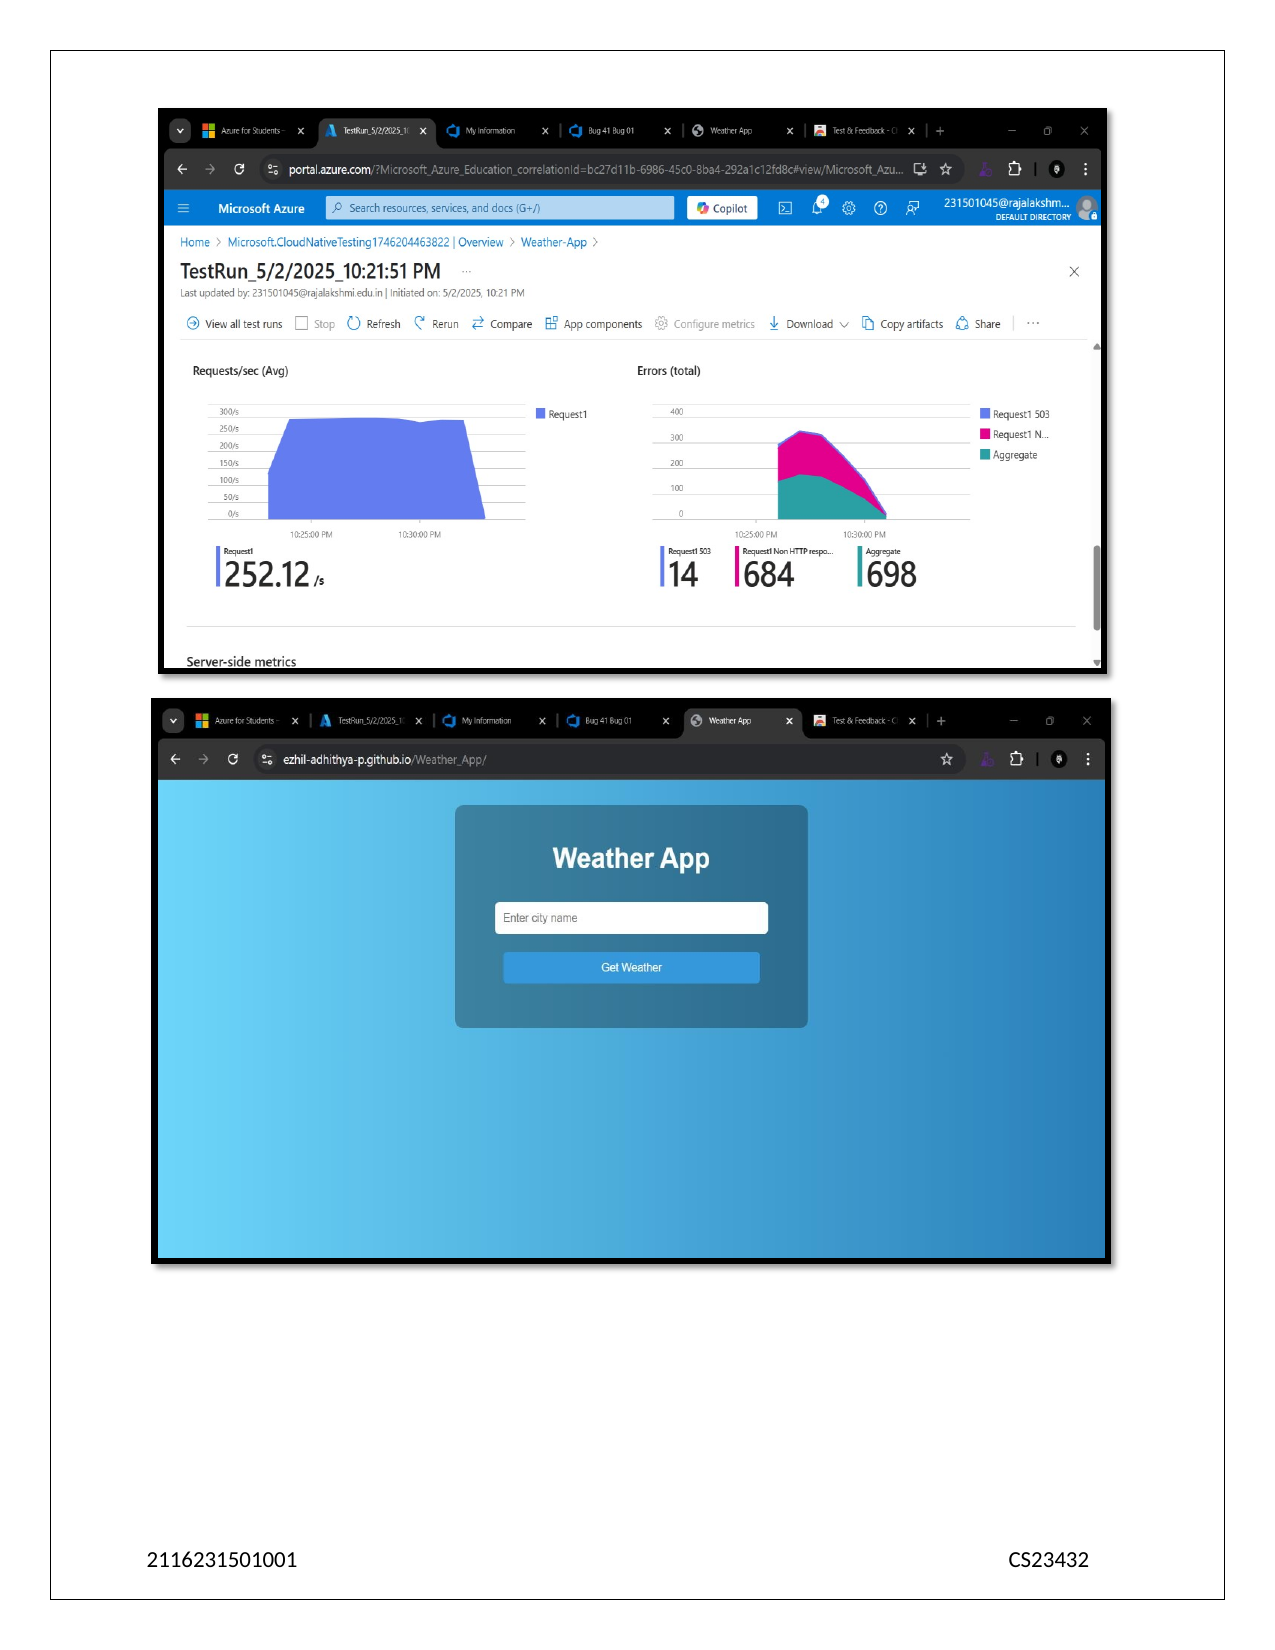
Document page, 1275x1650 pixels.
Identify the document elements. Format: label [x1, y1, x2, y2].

picture [147, 693, 1124, 1277]
picture [153, 103, 1120, 687]
